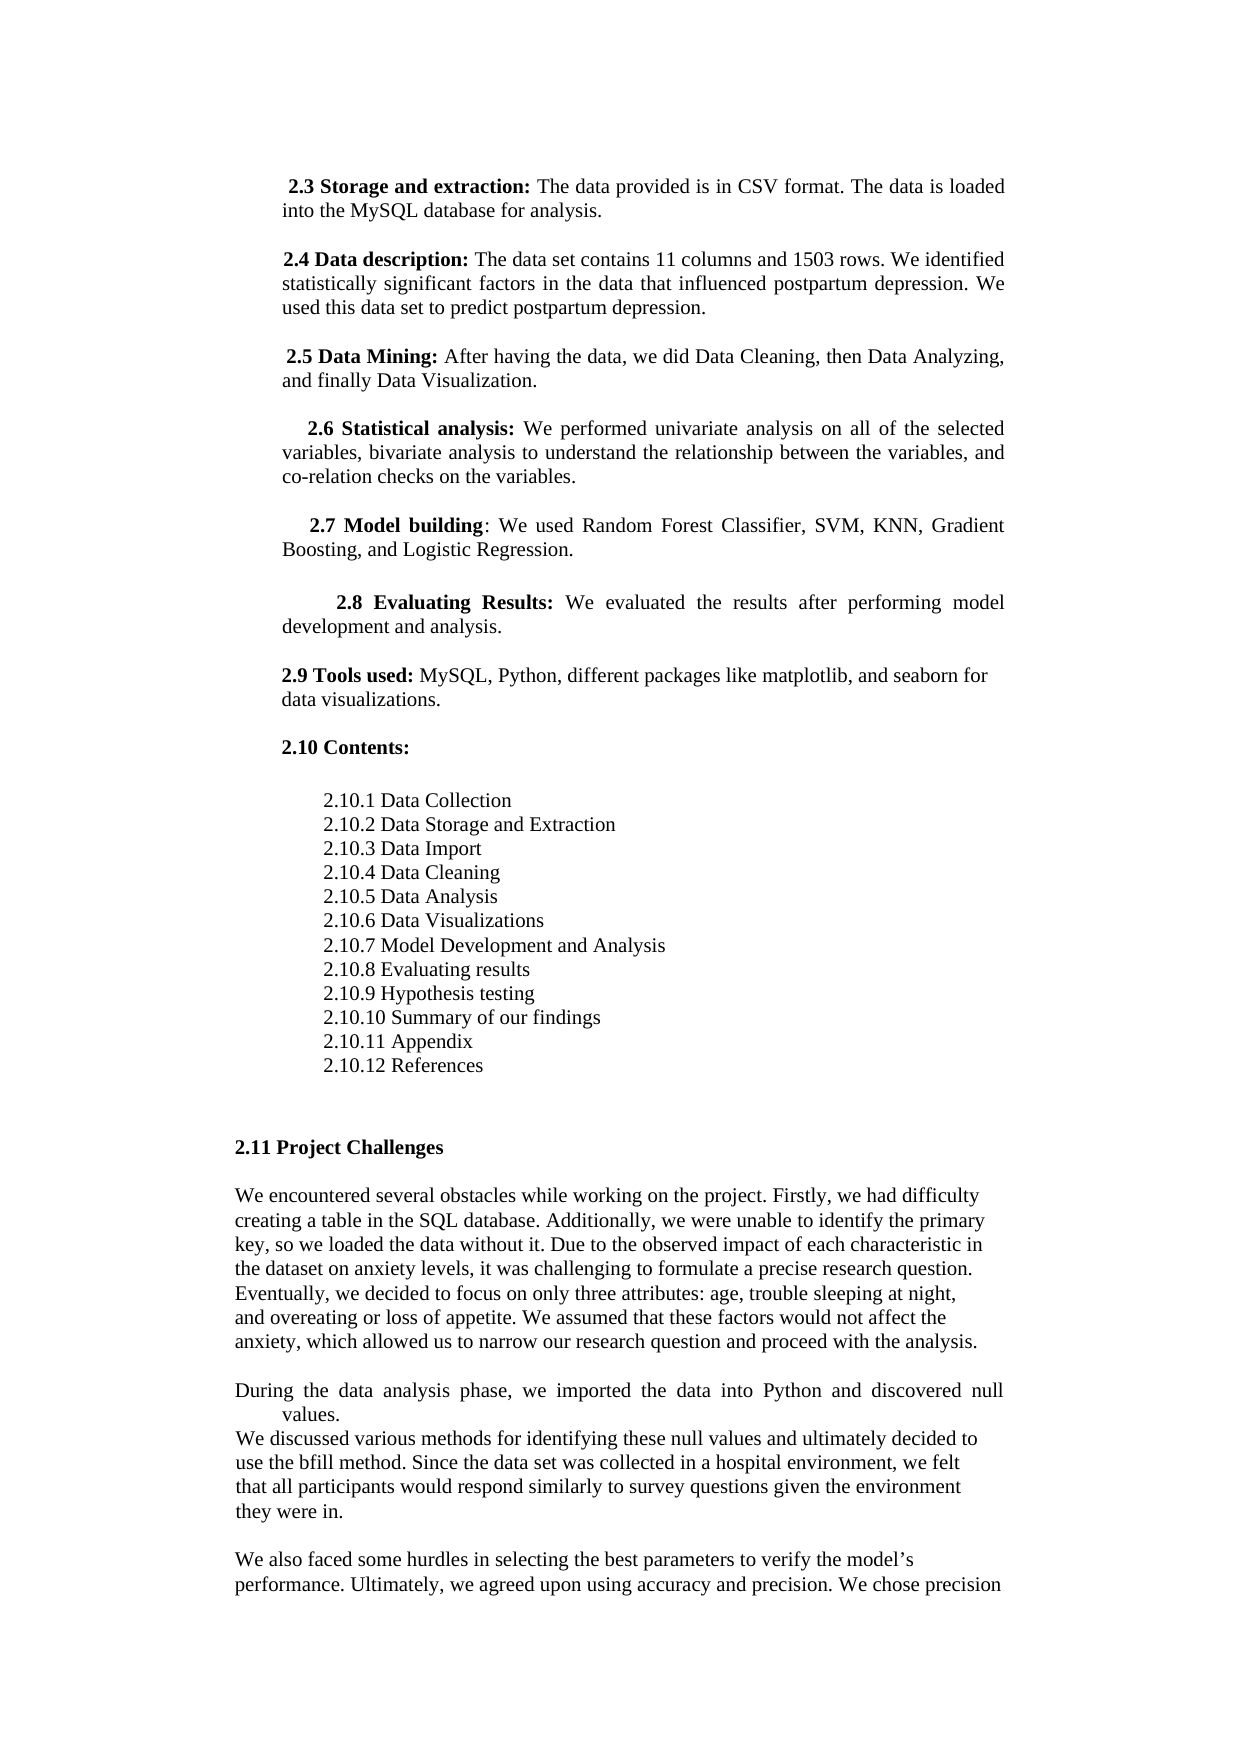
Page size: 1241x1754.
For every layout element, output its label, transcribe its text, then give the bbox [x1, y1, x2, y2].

subtitle 2.11 Project Challenges [234, 1135, 1006, 1159]
subtitle 2.5 Data Mining: After having the data, we did Data Cleaning, then Data Analyzing, and finally Data Visualization. [234, 343, 1006, 392]
subtitle During the data analysis phase, we imported the data into Python and discovered null values. [234, 1377, 1006, 1426]
subtitle the dataset on anxiety levels, it was challenging to formulate a precise research question. [234, 1256, 1006, 1280]
subtitle We discussed various methods for identifying these null values and ultimately decided to [225, 1426, 1006, 1450]
subtitle We also faced some hurdles in selecting the best parameters to verify the model’s [234, 1547, 1006, 1571]
subtitle 2.10.8 Evaluating results [234, 957, 1090, 981]
subtitle that all participants would respond similarly to survey questions given the environment [225, 1474, 1006, 1498]
subtitle Eventually, we decided to focus on only three attributes: age, trouble sleeping at night, [234, 1280, 1006, 1304]
subtitle 2.10.9 Hypothesis testing [234, 981, 1090, 1005]
subtitle performance. Ultimately, we agreed upon using accuracy and precision. We chose precision [234, 1571, 1006, 1596]
subtitle 2.3 Storage and extraction: The data provided is in CSV format. The data is loaded into the MySQL database for analysis. [234, 174, 1006, 222]
subtitle 2.4 Data description: The data set contains 11 columns and 1503 rows. We identified statistically significant factors in the data that influenced postpartum depression. We used this data set to predict postpartum depression. [234, 247, 1006, 319]
subtitle use the bfill method. Since the data set was collected in a hospital environment, we felt [225, 1450, 1006, 1474]
subtitle and overeating or loss of appetite. We assumed that these factors would not affect the [234, 1305, 1006, 1329]
subtitle 2.10.6 Data Visualizations [234, 908, 1090, 932]
subtitle 2.10.2 Data Storage and Extraction [234, 812, 1090, 836]
subtitle 2.8 Evaluating Results: We evaluated the results after performing model development and analysis. [234, 590, 1006, 638]
subtitle creating a table in the SQL database. Additionally, we were unable to identify the primary [234, 1208, 1006, 1232]
subtitle data visualizations. [234, 687, 1006, 711]
subtitle 2.10.1 Data Collection [234, 788, 1090, 812]
subtitle 2.10.3 Data Import [234, 836, 1090, 860]
subtitle they were in. [225, 1499, 1006, 1523]
subtitle We encountered several obstacles while working on the project. Firstly, we had difficulty [234, 1183, 1006, 1207]
subtitle 2.10.7 Model Development and Analysis [234, 932, 1090, 957]
subtitle anxiety, which allowed us to narrow our research question and proceed with the analysis. [234, 1329, 1006, 1353]
subtitle 2.10.11 Appendix [234, 1029, 1090, 1053]
subtitle 2.10.5 Data Analysis [234, 884, 1090, 908]
subtitle key, so we loaded the data without it. Due to the observed impact of each characteristic in [234, 1232, 1006, 1256]
subtitle 2.10 Contents: [234, 735, 1090, 759]
subtitle 2.10.4 Data Cleaning [234, 860, 1090, 884]
subtitle 2.10.10 Summary of our findings [234, 1005, 1090, 1029]
subtitle 2.7 Model building: We used Random Forest Classifier, SVM, KNN, Gradient Boosting, and Logistic Regression. [234, 513, 1006, 561]
subtitle 2.9 Tools used: MySQL, Python, different packages like matplotlib, and seaborn for [234, 663, 1006, 687]
subtitle 2.10.12 References [234, 1053, 1090, 1077]
subtitle 2.6 Statistical analysis: We performed univariate analysis on all of the selected variables, bivariate analysis to understand the relationship between the variables, and co-relation checks on the variables. [234, 416, 1006, 488]
